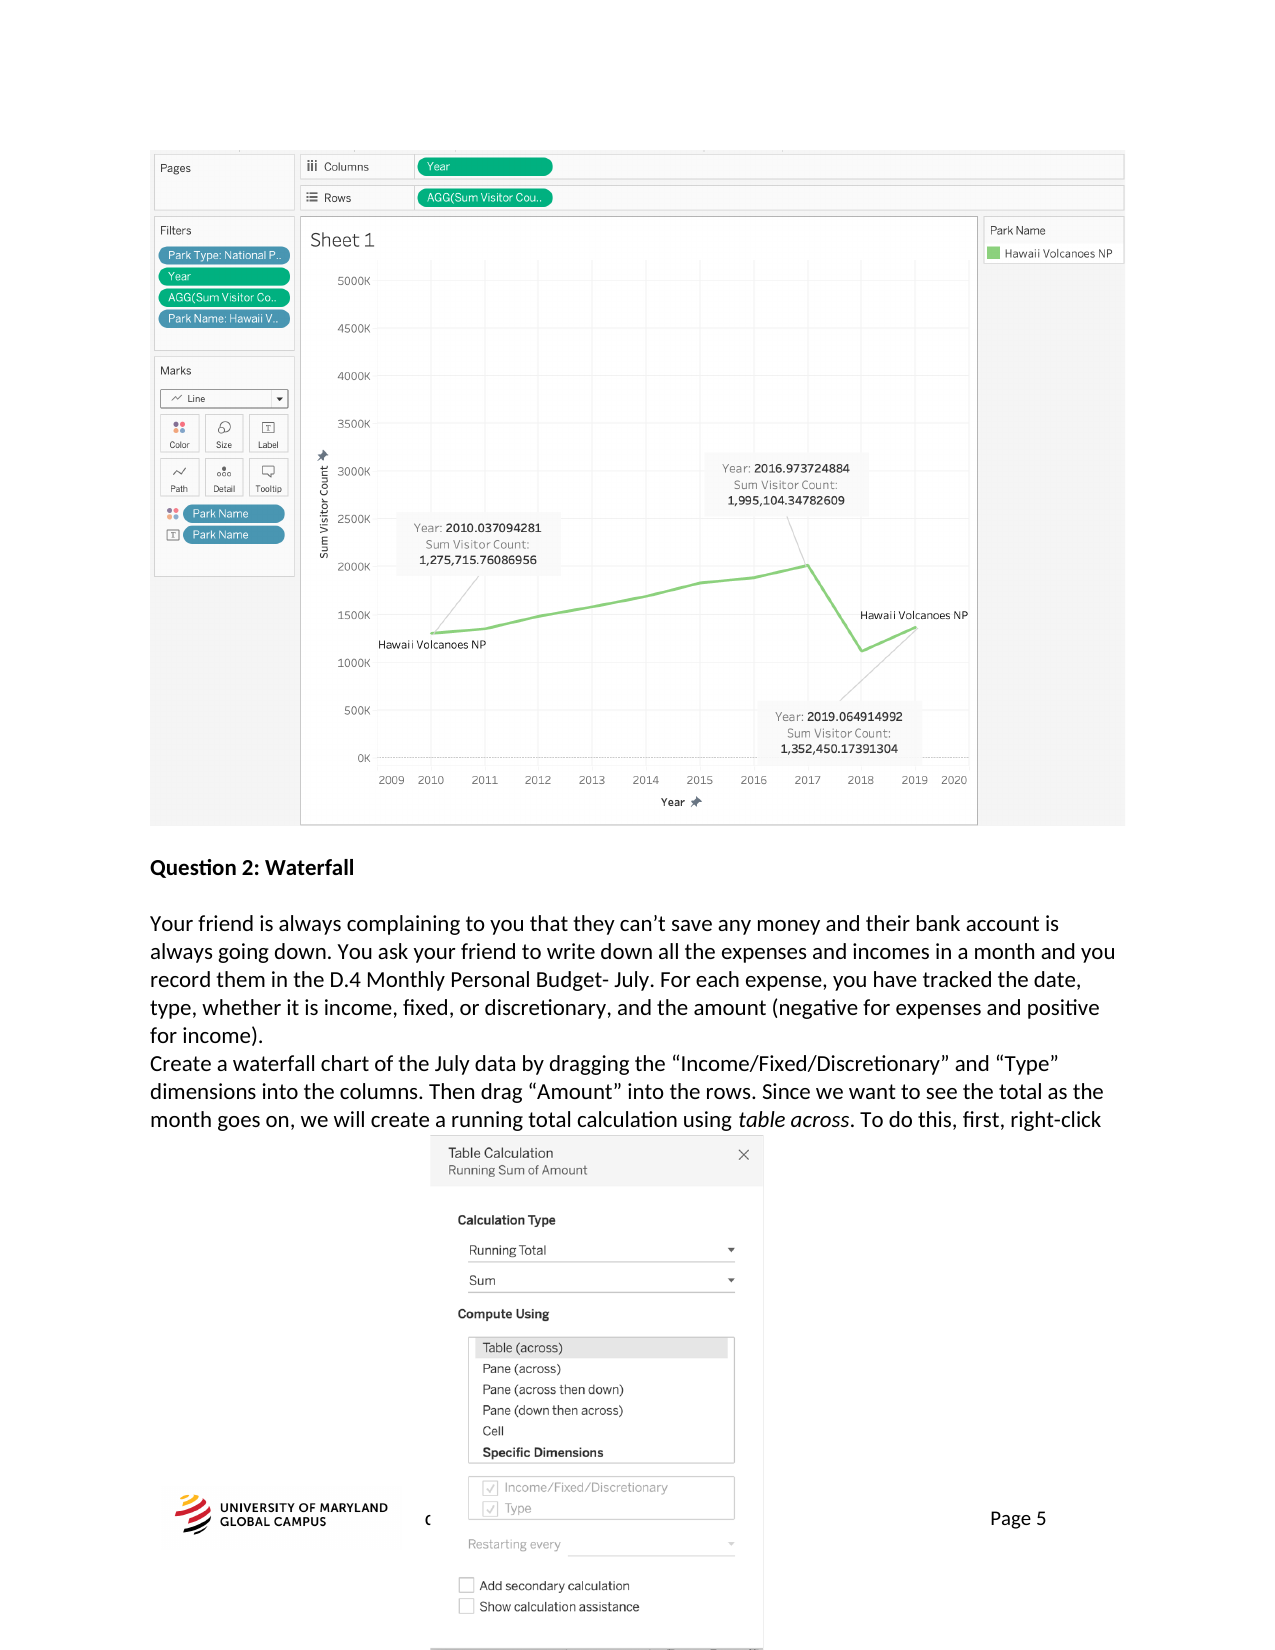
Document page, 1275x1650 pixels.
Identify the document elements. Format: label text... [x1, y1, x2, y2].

text Question 2: Waterfall [150, 853, 1125, 881]
text Your friend is always complaining to you that they can’t save any money and their bank account is always going down. You ask your friend to write down all the expenses and incomes in a month and you record them in the D.4 Monthly Personal Budget- July. For each expense, you have tracked the date, type, whether it is income, fixed, or discretionary, and the amount (negative for expenses and positive for income). [150, 909, 1125, 1049]
picture [430, 1135, 764, 1650]
text Create a waterfall chart of the July data by dragging the “Income/Fixed/Discretionary” and “Type” dimensions into the columns. Then drag “Amount” into the rows. Since we want to see the total as the month goes on, we will create a running total calculation using table across. To do this, first, right-click “Amount” and select “Add Table Calculation…”. This should bring up the following window, which you should change Calculation Type and Compute Using to match: [150, 1049, 1125, 1133]
picture [150, 150, 1125, 826]
picture [161, 1486, 402, 1550]
